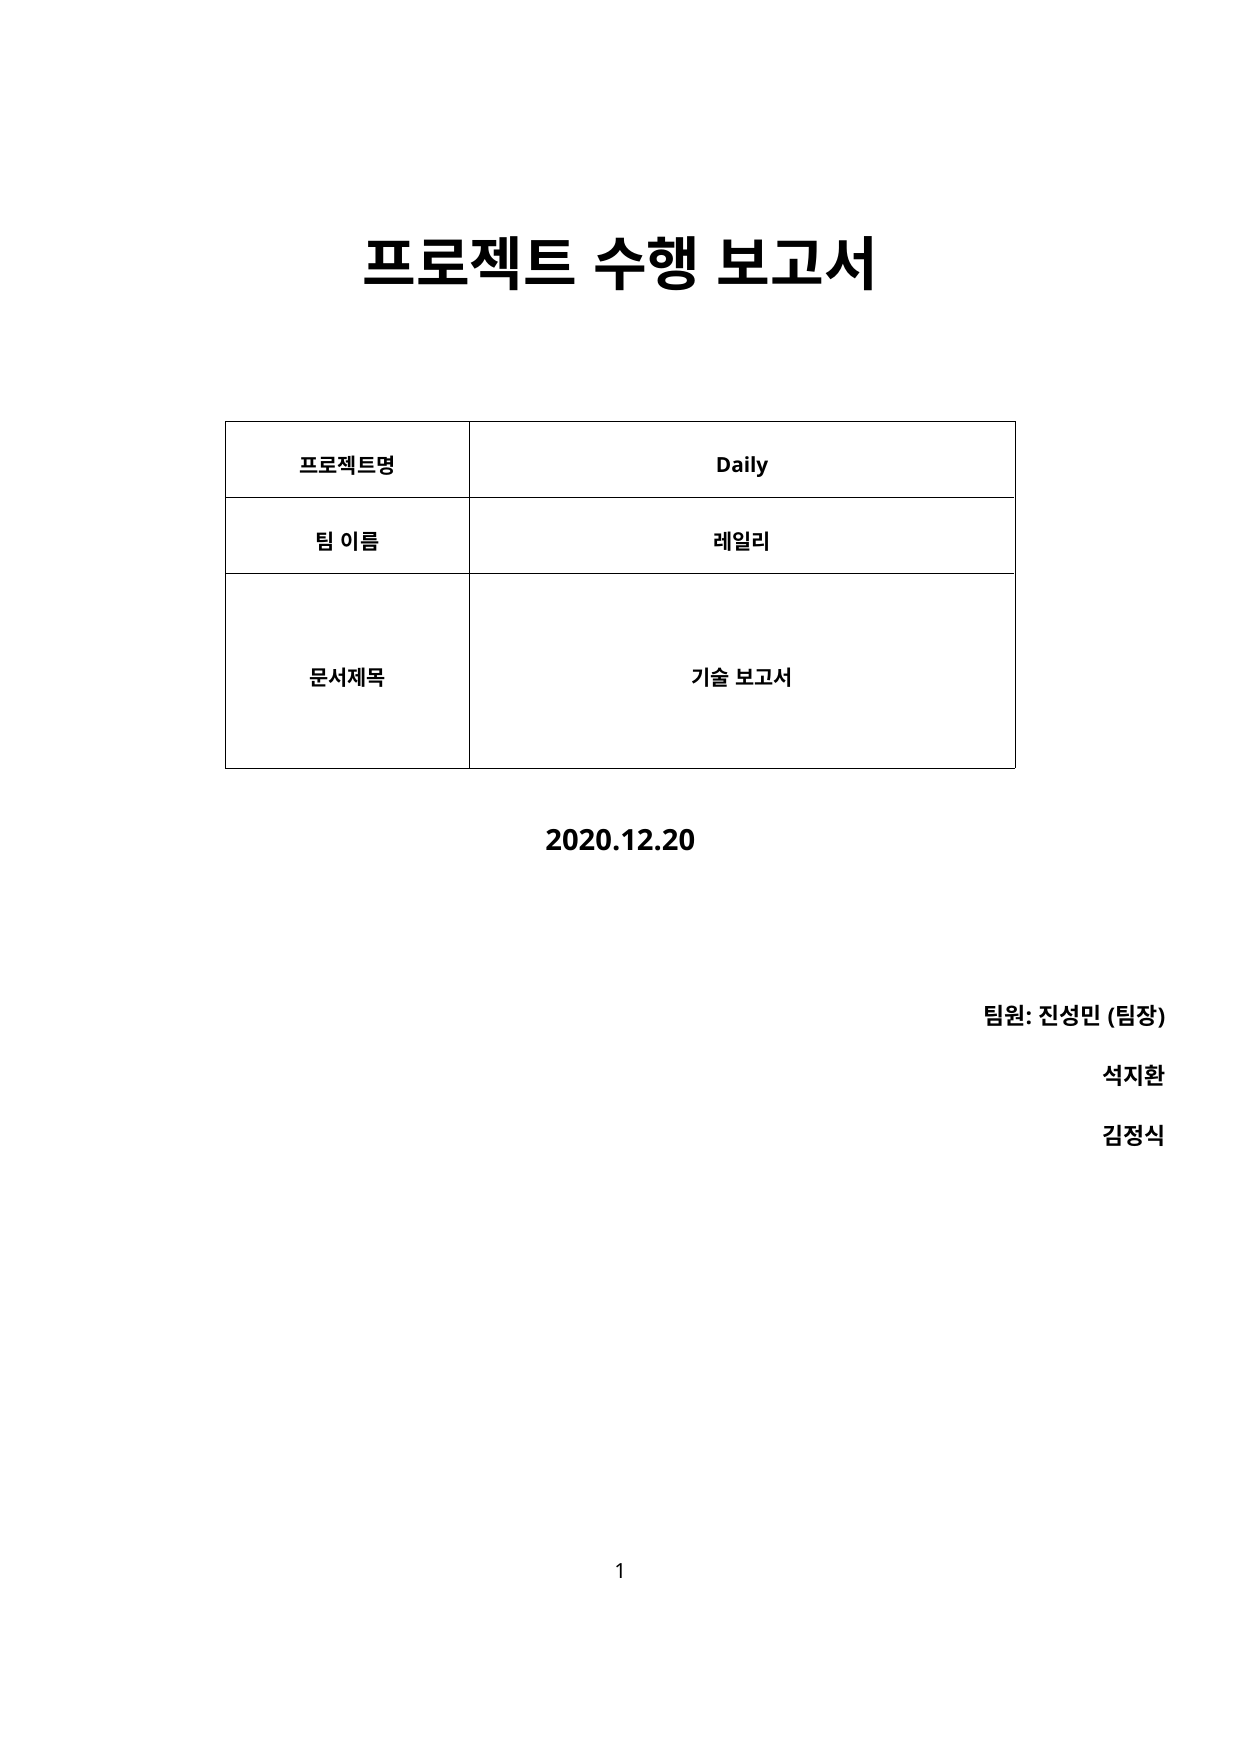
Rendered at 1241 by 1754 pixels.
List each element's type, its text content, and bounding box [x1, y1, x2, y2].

table_cell 레일리 [470, 497, 1015, 573]
table_header 프로젝트명 [226, 422, 469, 497]
text 프로젝트 수행 보고서 [75, 218, 1165, 302]
table_header Daily [470, 422, 1015, 497]
text 팀원: 진성민 (팀장) [75, 998, 1165, 1032]
table_cell 팀 이름 [226, 498, 469, 573]
text 김정식 [75, 1118, 1165, 1151]
table_cell 기술 보고서 [470, 573, 1015, 768]
text 2020.12.20 [75, 819, 1165, 859]
text 석지환 [75, 1058, 1165, 1091]
table_cell 문서제목 [226, 574, 469, 768]
